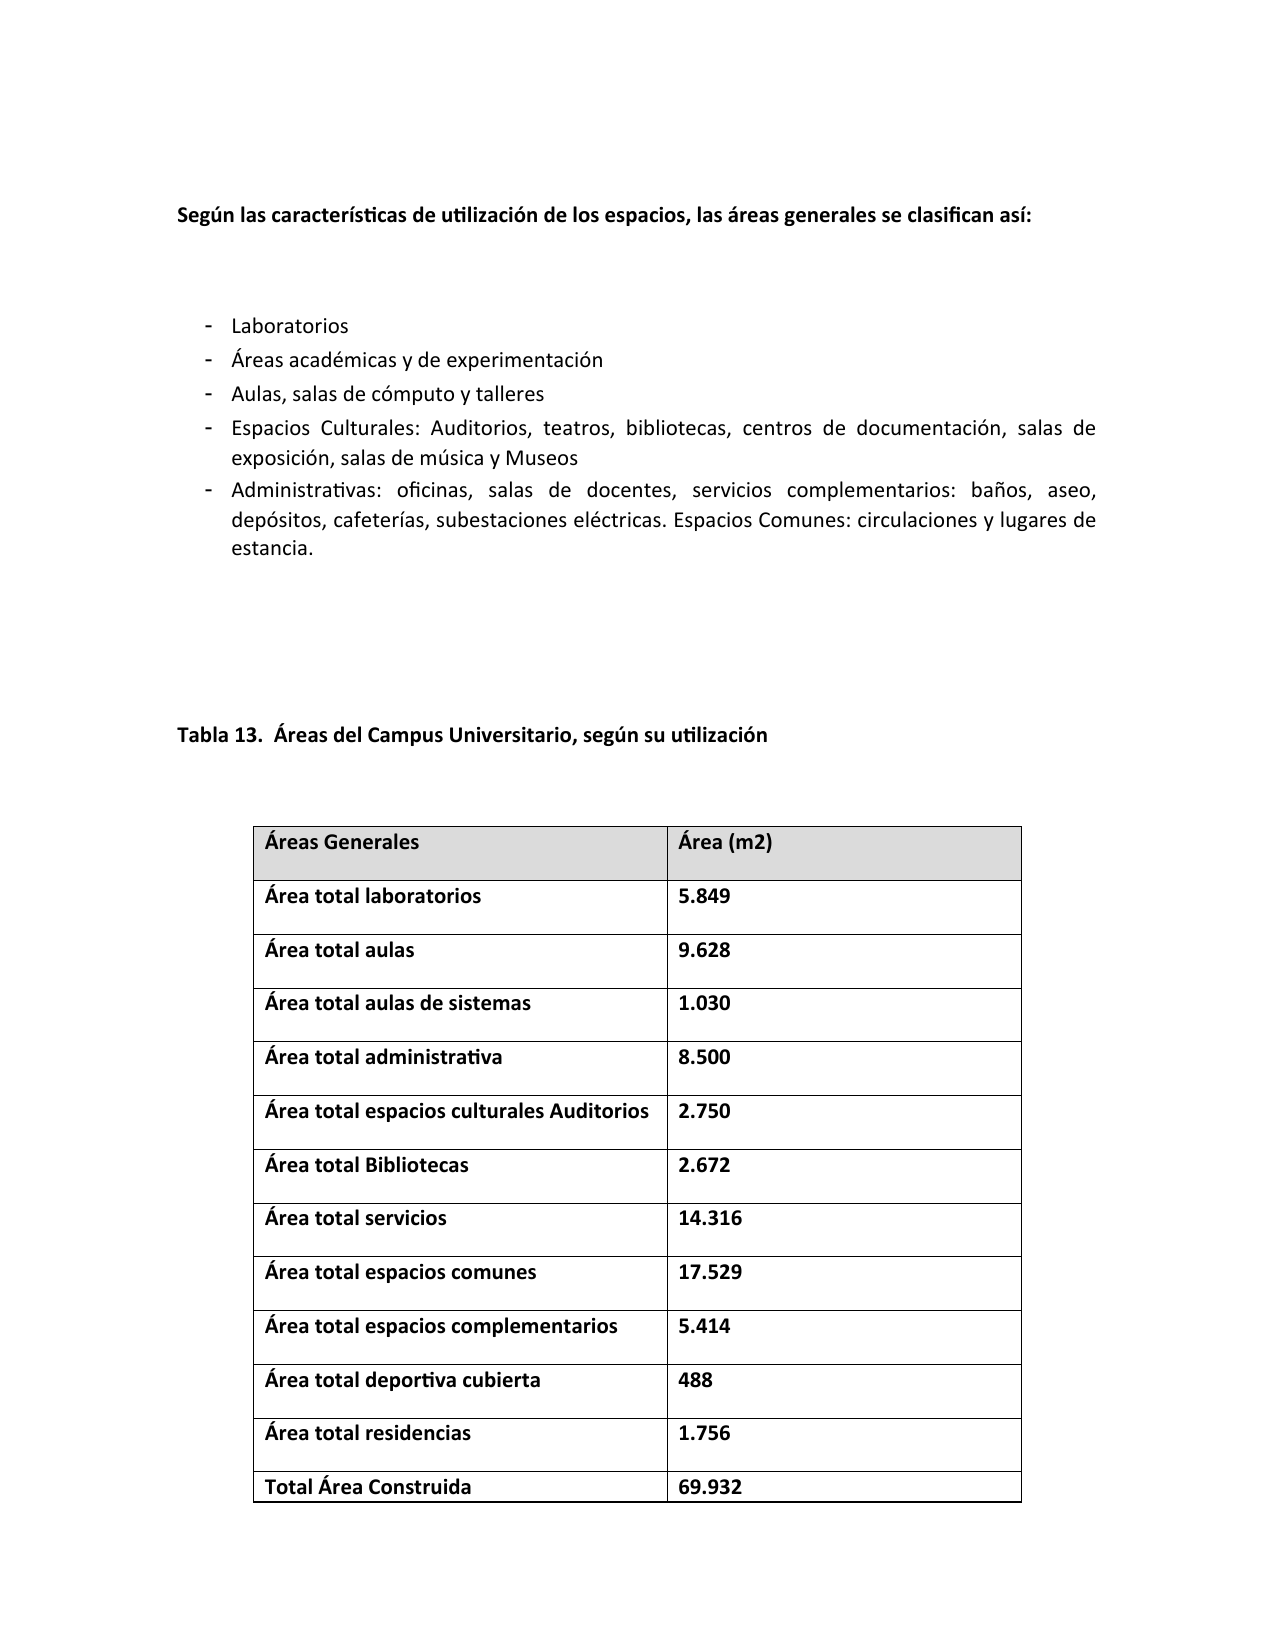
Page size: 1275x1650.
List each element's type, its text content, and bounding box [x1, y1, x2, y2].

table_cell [254, 1472, 667, 1501]
table_cell 2.672 [668, 1150, 1021, 1202]
table_cell 5.849 [668, 881, 1021, 934]
table_cell 14.316 [668, 1204, 1021, 1256]
table_cell Área total espacios culturales Auditorios [254, 1096, 667, 1149]
list Administrativas: oficinas, salas de docentes, servicios complementarios: baños, aseo, depósitos, cafeterías, subestaciones eléctricas. Espacios Comunes: circulaciones y lugares de estancia. [204, 471, 1098, 561]
table_cell Área total Bibliotecas [254, 1150, 667, 1202]
table_cell 2.750 [668, 1096, 1021, 1149]
text Según las características de utilización de los espacios, las áreas generales se clasifican así: [177, 201, 1098, 229]
table_cell 8.500 [668, 1042, 1021, 1095]
table_cell Área total servicios [254, 1204, 667, 1256]
table_cell 1.756 [668, 1419, 1021, 1471]
table_cell Área total administrativa [254, 1042, 667, 1095]
table_cell 69.932 [668, 1472, 1021, 1501]
table_cell 5.414 [668, 1311, 1021, 1364]
table_cell 488 [668, 1365, 1021, 1417]
table_cell 9.628 [668, 935, 1021, 987]
table_cell 17.529 [668, 1257, 1021, 1310]
table_cell Área total laboratorios [254, 881, 667, 934]
table_cell 1.030 [668, 989, 1021, 1041]
table_header Áreas Generales [254, 827, 667, 880]
table_cell Área total espacios complementarios [254, 1311, 667, 1364]
list Laboratorios [204, 307, 1098, 341]
table_cell Área total espacios comunes [254, 1257, 667, 1310]
text Tabla 13. Áreas del Campus Universitario, según su utilización [177, 720, 1098, 748]
table_cell Área total aulas de sistemas [254, 989, 667, 1041]
list Áreas académicas y de experimentación [204, 341, 1098, 375]
table_header Área (m2) [668, 827, 1021, 880]
table_cell Área total residencias [254, 1419, 667, 1471]
list Aulas, salas de cómputo y talleres [204, 375, 1098, 409]
table_cell Área total aulas [254, 935, 667, 987]
list Espacios Culturales: Auditorios, teatros, bibliotecas, centros de documentación, salas de exposición, salas de música y Museos [204, 409, 1098, 471]
table_cell Área total deportiva cubierta [254, 1365, 667, 1417]
